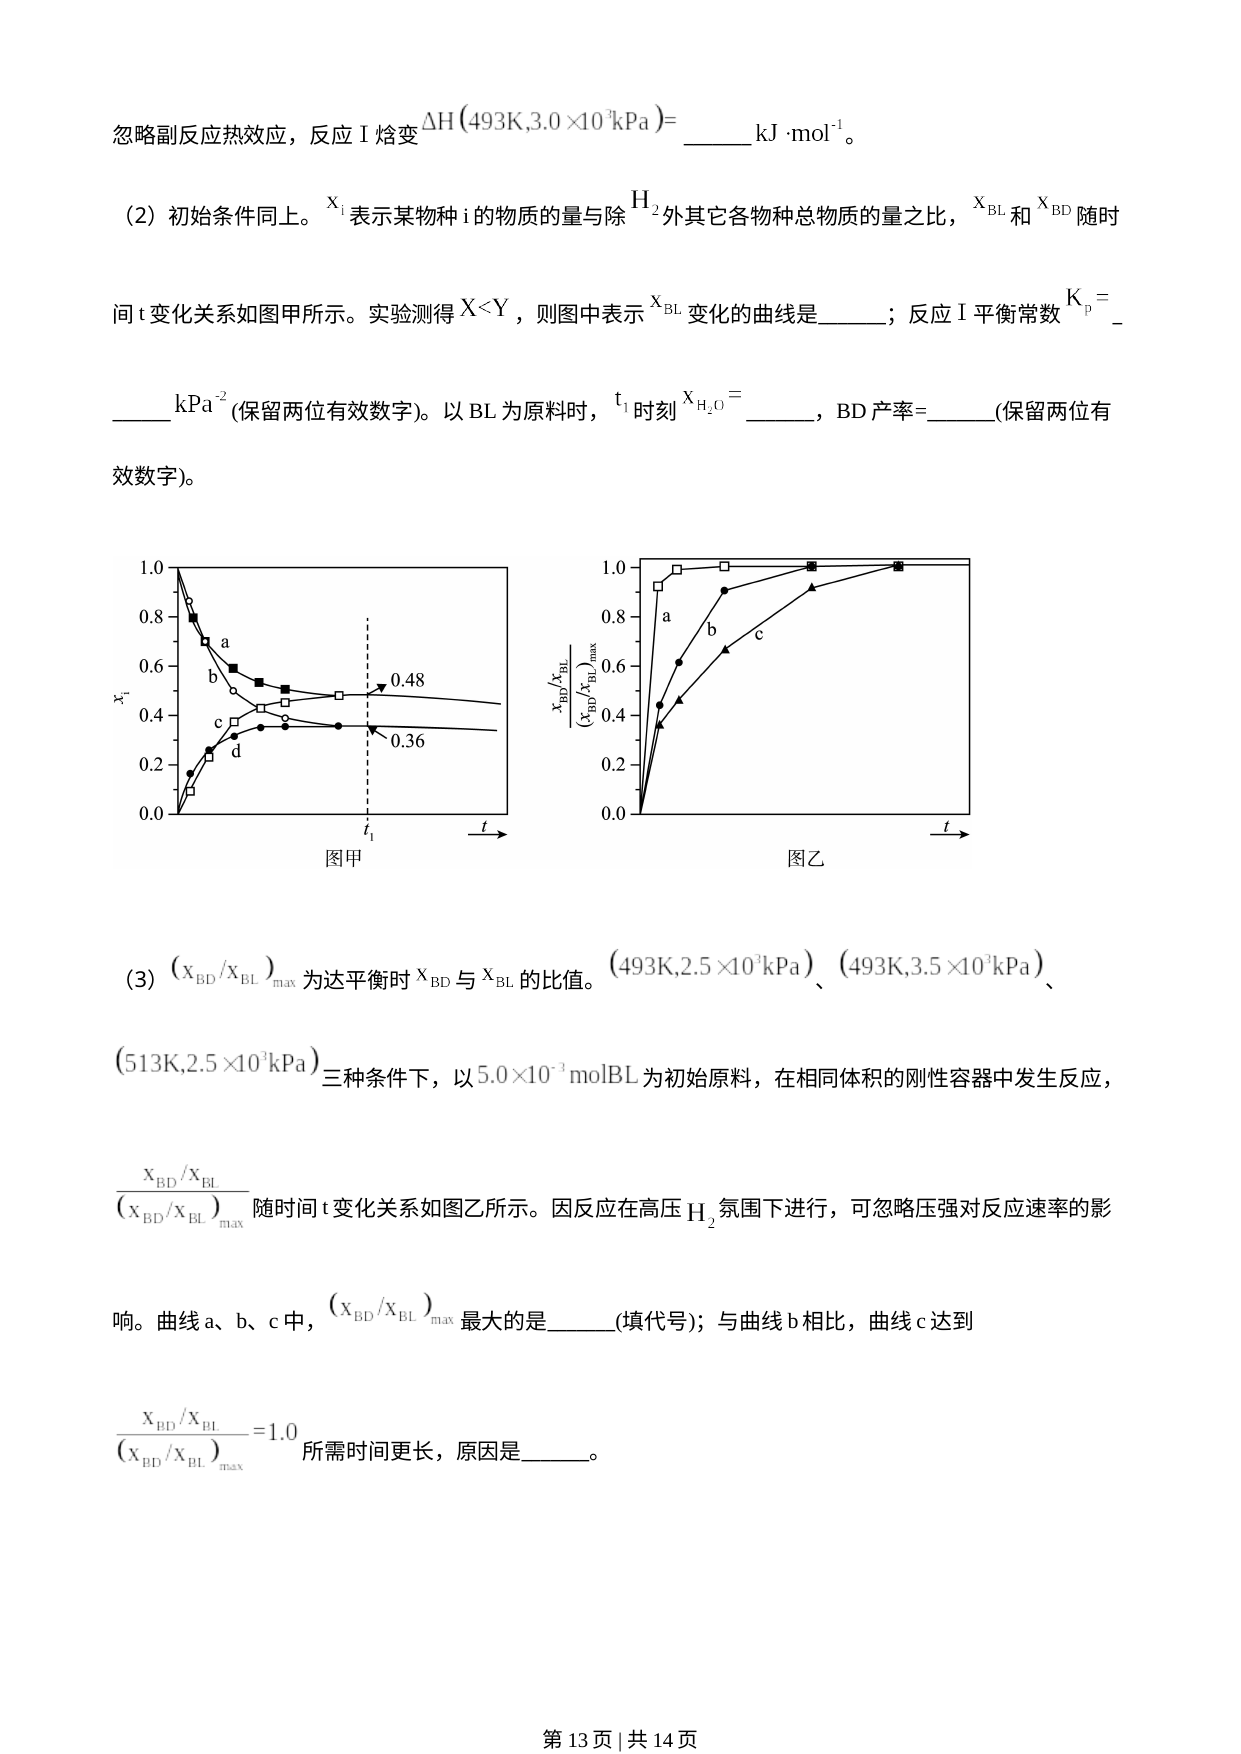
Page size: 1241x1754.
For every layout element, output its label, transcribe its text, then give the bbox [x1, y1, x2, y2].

text （2）初始条件同上。表示某物种i的物质的量与除外其它各物种总物质的量之比，和随时间t变化关系如图甲所示。实验测得，则图中表示变化的曲线是_______；反应Ⅰ平衡常数_______(保留两位有效数字)。以BL为原料时，时刻_______，BD产率=_______(保留两位有效数字)。 [112, 183, 1128, 540]
picture [112, 556, 972, 869]
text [112, 102, 1128, 167]
text （3）为达平衡时与的比值。、、三种条件下，以为初始原料，在相同体积的刚性容器中发生反应，随时间t变化关系如图乙所示。因反应在高压氛围下进行，可忽略压强对反应速率的影响。曲线a、b、c中，最大的是_______(填代号)；与曲线b相比，曲线c达到所需时间更长，原因是_______。 [112, 946, 1128, 1499]
